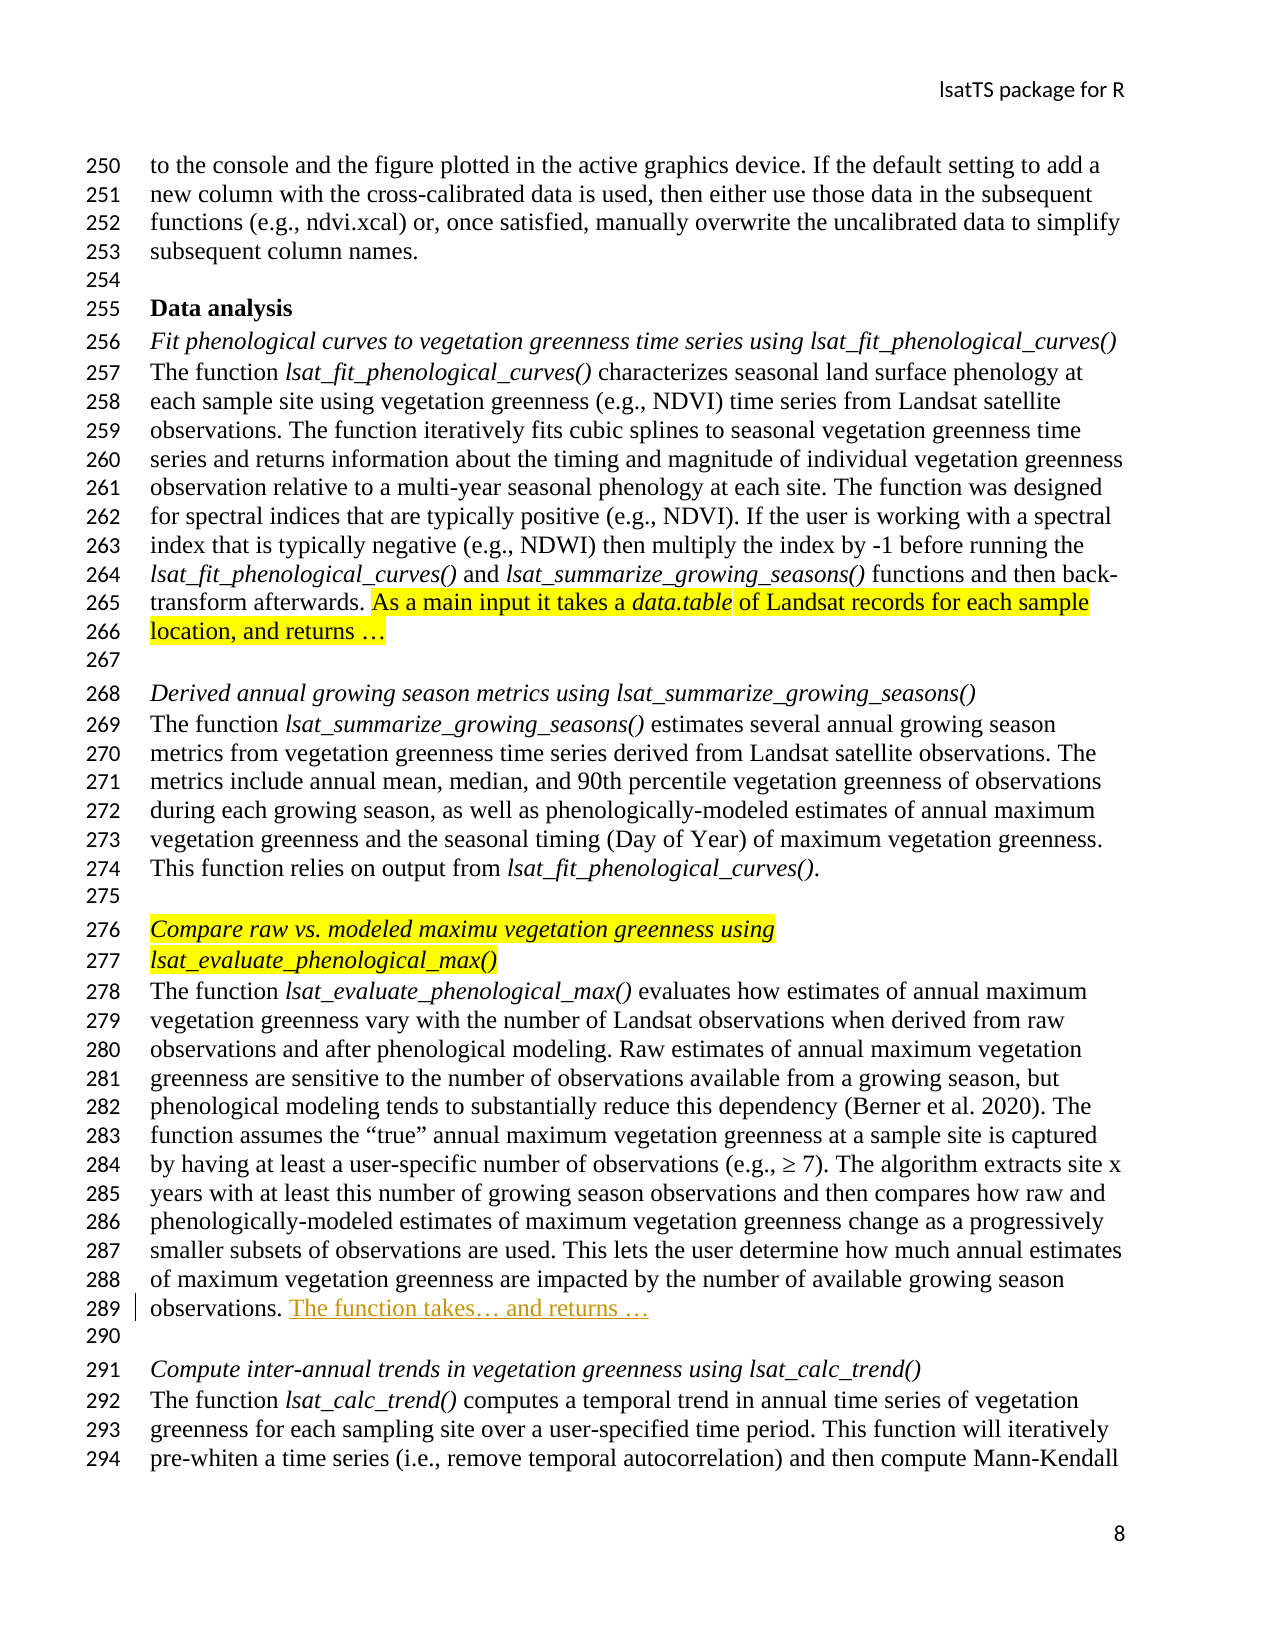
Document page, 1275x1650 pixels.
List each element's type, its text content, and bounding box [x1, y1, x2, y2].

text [150, 1385, 1125, 1472]
subtitle Compute inter-annual trends in vegetation greenness using lsat_calc_trend() [150, 1354, 1125, 1383]
subtitle Fit phenological curves to vegetation greenness time series using lsat_fit_phenological_curves() [150, 326, 1125, 355]
subtitle Data analysis [150, 293, 1125, 322]
text The function lsat_evaluate_phenological_max() evaluates how estimates of annual maximum vegetation greenness vary with the number of Landsat observations when derived from raw observations and after phenological modeling. Raw estimates of annual maximum vegetation greenness are sensitive to the number of observations available from a growing season, but phenological modeling tends to substantially reduce this dependency (Berner et al. 2020). The function assumes the “true” annual maximum vegetation greenness at a sample site is captured by having at least a user-specific number of observations (e.g., ≥ 7). The algorithm extracts site x years with at least this number of growing season observations and then compares how raw and phenologically-modeled estimates of maximum vegetation greenness change as a progressively smaller subsets of observations are used. This lets the user determine how much annual estimates of maximum vegetation greenness are impacted by the number of available growing season observations. [150, 976, 1125, 1321]
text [150, 150, 1125, 265]
subtitle Compare raw vs. modeled maximu vegetation greenness using lsat_evaluate_phenological_max() [150, 914, 1125, 974]
text The function lsat_fit_phenological_curves() characterizes seasonal land surface phenology at each sample site using vegetation greenness (e.g., NDVI) time series from Landsat satellite observations. The function iteratively fits cubic splines to seasonal vegetation greenness time series and returns information about the timing and magnitude of individual vegetation greenness observation relative to a multi-year seasonal phenology at each site. The function was designed for spectral indices that are typically positive (e.g., NDVI). If the user is working with a spectral index that is typically negative (e.g., NDWI) then multiply the index by -1 before running the lsat_fit_phenological_curves() and lsat_summarize_growing_seasons() functions and then back-transform afterwards. As a main input it takes a data.table of Landsat records for each sample location, and returns … [150, 357, 1125, 645]
subtitle Derived annual growing season metrics using lsat_summarize_growing_seasons() [150, 678, 1125, 707]
text The function lsat_summarize_growing_seasons() estimates several annual growing season metrics from vegetation greenness time series derived from Landsat satellite observations. The metrics include annual mean, median, and 90th percentile vegetation greenness of observations during each growing season, as well as phenologically-modeled estimates of annual maximum vegetation greenness and the seasonal timing (Day of Year) of maximum vegetation greenness. This function relies on output from lsat_fit_phenological_curves(). [150, 709, 1125, 881]
